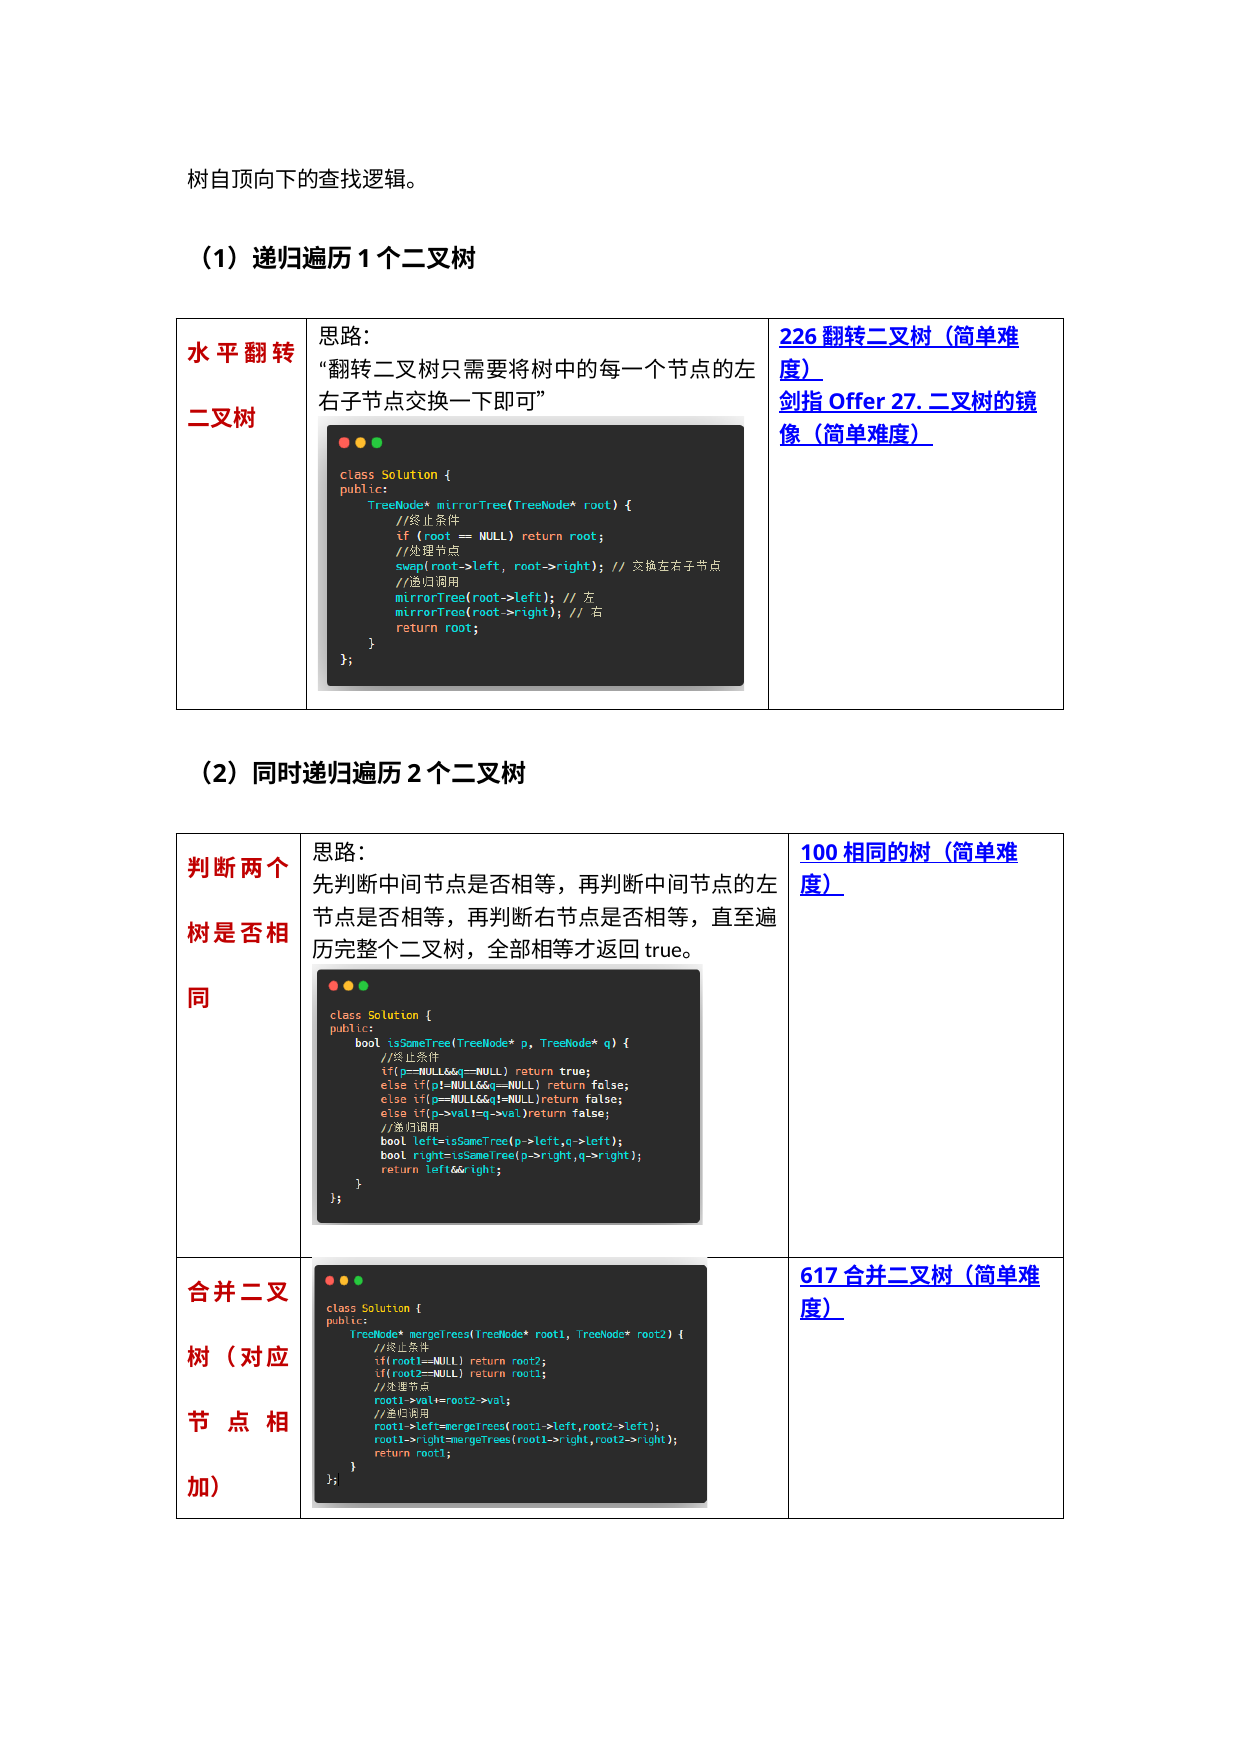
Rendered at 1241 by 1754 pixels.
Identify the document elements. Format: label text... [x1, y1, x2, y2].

table_header 判断两个树是否相同 [177, 834, 300, 1257]
table_header 思路： “翻转二叉树只需要将树中的每⼀个节点的左右子节点交换⼀下即可” [307, 319, 768, 709]
table_header 100 相同的树（简单难度） [789, 834, 1063, 1257]
table_cell 617 合并二叉树（简单难度） [789, 1258, 1063, 1518]
table_cell [301, 1258, 788, 1518]
subtitle 递归遍历1个二叉树 [187, 224, 1053, 289]
table_header 思路： 先判断中间节点是否相等，再判断中间节点的左节点是否相等，再判断右节点是否相等，直至遍历完整个二叉树，全部相等才返回true。 [301, 834, 788, 1257]
picture [317, 416, 745, 691]
table_cell 合并二叉树（对应节点相加） [177, 1258, 300, 1518]
subtitle （2）同时递归遍历2个二叉树 [187, 739, 1053, 804]
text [187, 162, 1053, 194]
picture [312, 964, 703, 1225]
table_header 水平翻转二叉树 [177, 319, 306, 709]
picture [312, 1257, 708, 1508]
table_header 226 翻转二叉树（简单难度） 剑指 Offer 27. 二叉树的镜像（简单难度） [769, 319, 1063, 709]
